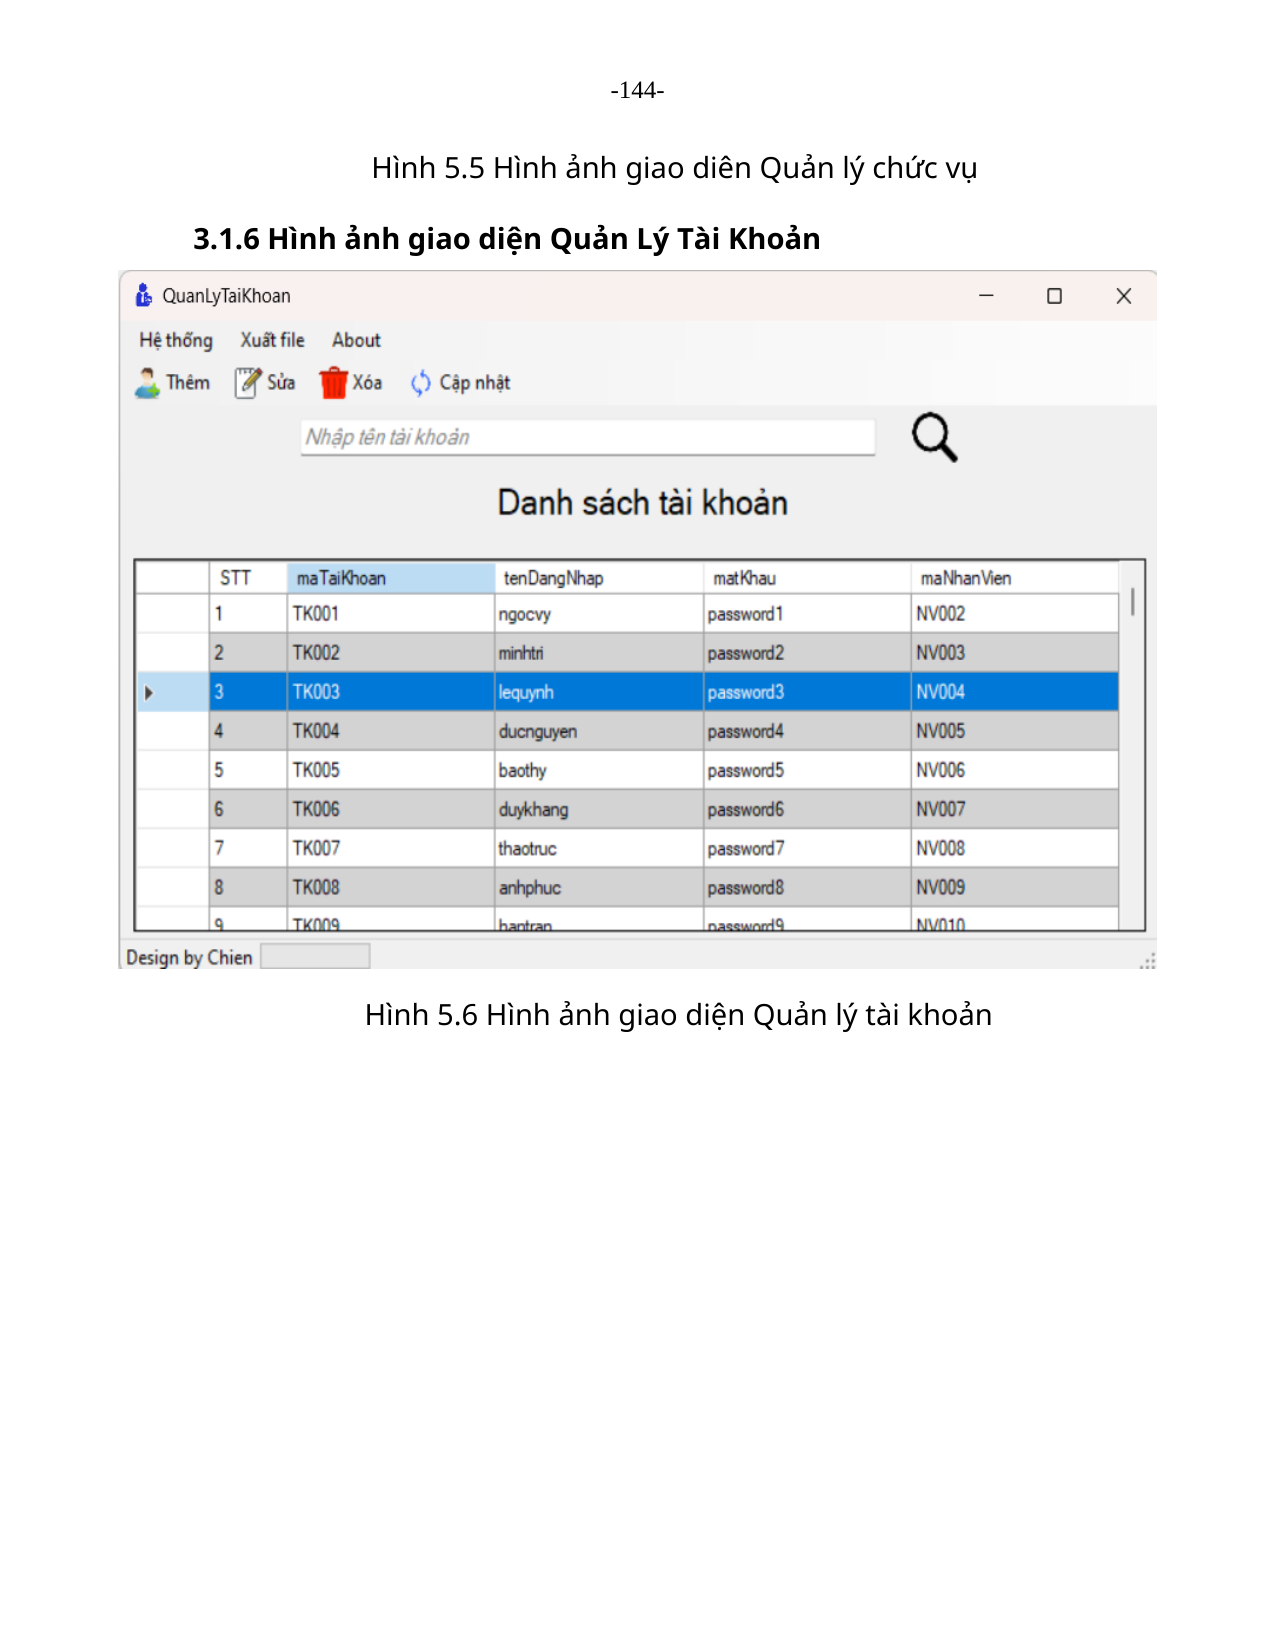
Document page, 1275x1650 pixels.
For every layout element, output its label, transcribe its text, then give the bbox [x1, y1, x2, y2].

text Hình 5.6 Hình ảnh giao diện Quản lý tài khoản [193, 994, 1157, 1034]
subtitle 3.1.6 Hình ảnh giao diện Quản Lý Tài Khoản [193, 218, 1157, 258]
picture [118, 270, 1157, 969]
text Hình 5.5 Hình ảnh giao diên Quản lý chức vụ [193, 148, 1157, 187]
